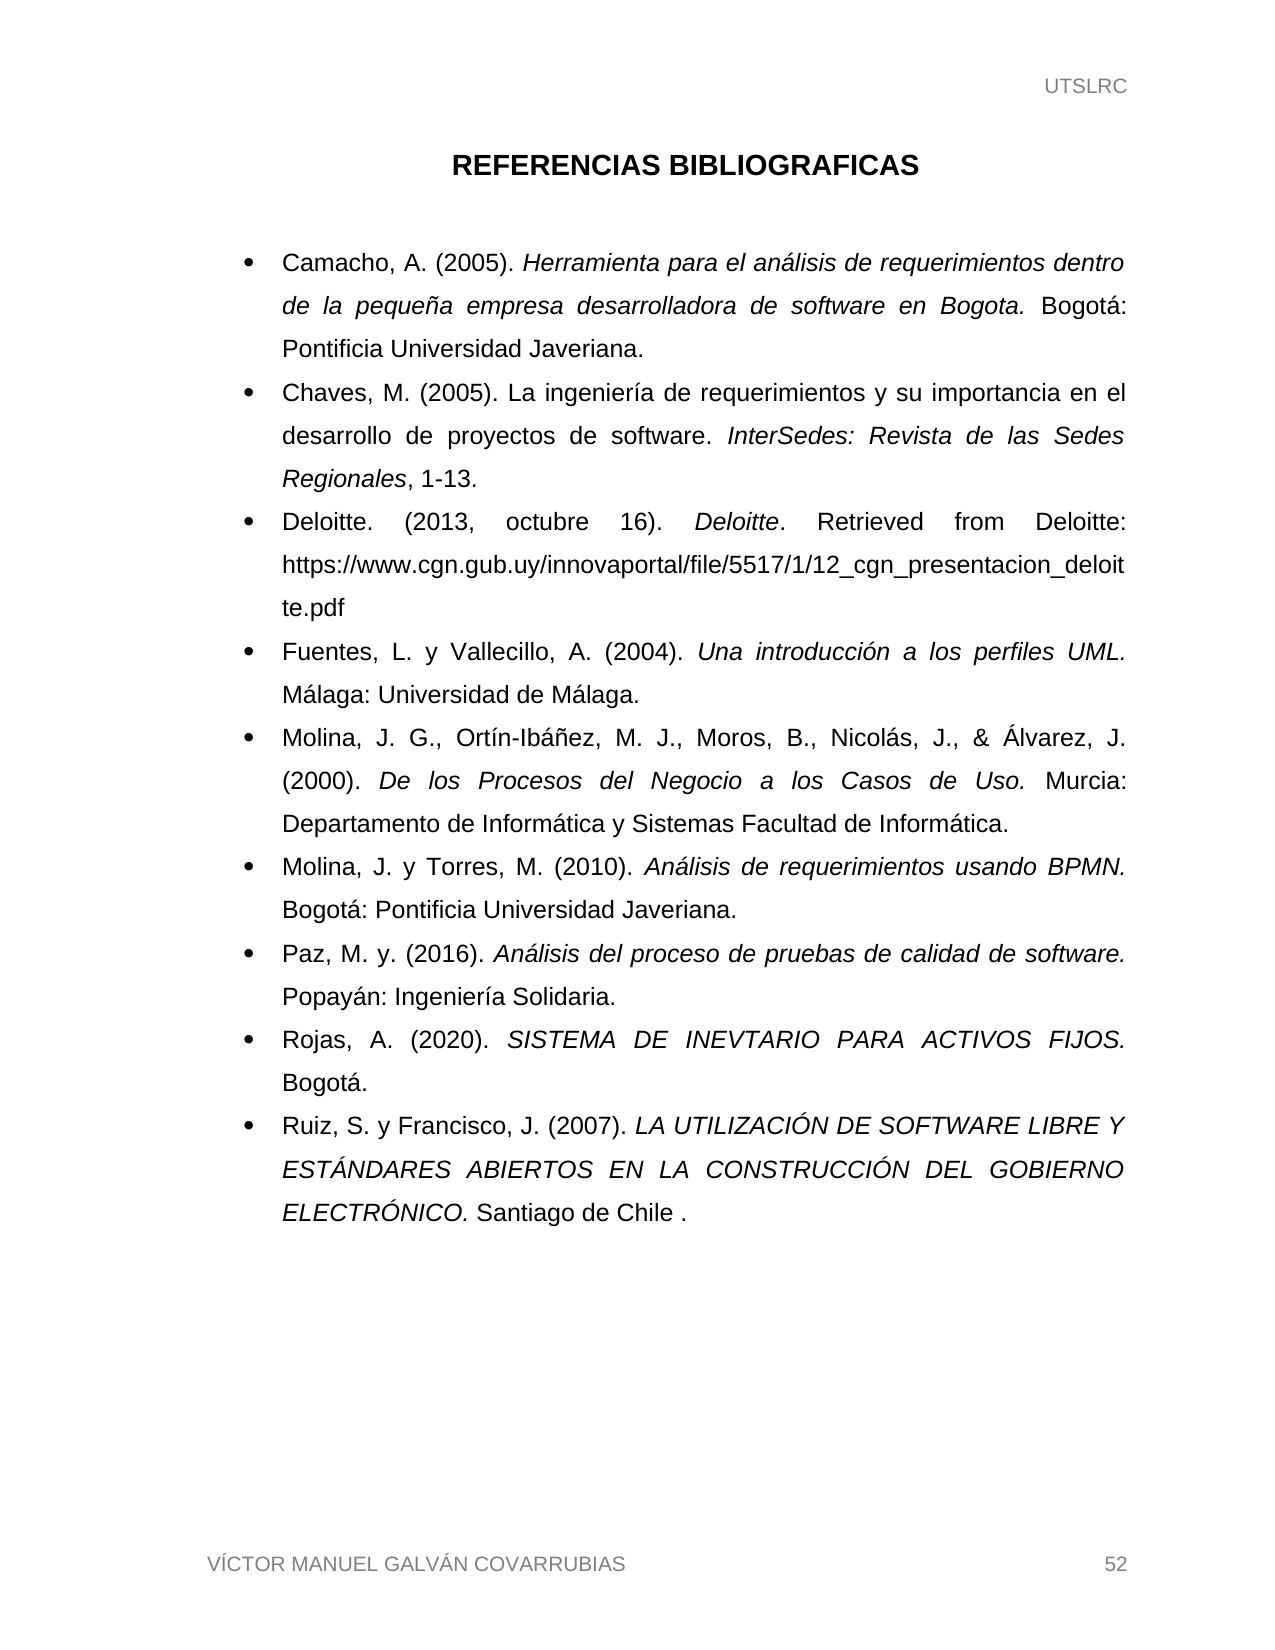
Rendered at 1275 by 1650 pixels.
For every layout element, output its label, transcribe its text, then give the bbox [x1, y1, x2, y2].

list Chaves, M. (2005). La ingeniería de requerimientos y su importancia en el desarrollo de proyectos de software. InterSedes: Revista de las Sedes Regionales, 1-13. [244, 377, 1127, 493]
list Ruiz, S. y Francisco, J. (2007). LA UTILIZACIÓN DE SOFTWARE LIBRE Y ESTÁNDARES ABIERTOS EN LA CONSTRUCCIÓN DEL GOBIERNO ELECTRÓNICO. Santiago de Chile . [244, 1111, 1127, 1226]
list Camacho, A. (2005). Herramienta para el análisis de requerimientos dentro de la pequeña empresa desarrolladora de software en Bogota. Bogotá: Pontificia Universidad Javeriana. [244, 248, 1127, 363]
list Fuentes, L. y Vallecillo, A. (2004). Una introducción a los perfiles UML. Málaga: Universidad de Málaga. [244, 636, 1127, 708]
list Deloitte. (2013, octubre 16). Deloitte. Retrieved from Deloitte: https://www.cgn.gub.uy/innovaportal/file/5517/1/12_cgn_presentacion_deloitte.pdf [244, 507, 1127, 622]
list Molina, J. G., Ortín-Ibáñez, M. J., Moros, B., Nicolás, J., & Álvarez, J. (2000). De los Procesos del Negocio a los Casos de Uso. Murcia: Departamento de Informática y Sistemas Facultad de Informática. [244, 723, 1127, 838]
list Rojas, A. (2020). SISTEMA DE INEVTARIO PARA ACTIVOS FIJOS. Bogotá. [244, 1025, 1127, 1097]
list Molina, J. y Torres, M. (2010). Análisis de requerimientos usando BPMN. Bogotá: Pontificia Universidad Javeriana. [244, 852, 1127, 924]
list Paz, M. y. (2016). Análisis del proceso de pruebas de calidad de software. Popayán: Ingeniería Solidaria. [244, 939, 1127, 1011]
subtitle REFERENCIAS BIBLIOGRAFICAS [244, 148, 1127, 181]
